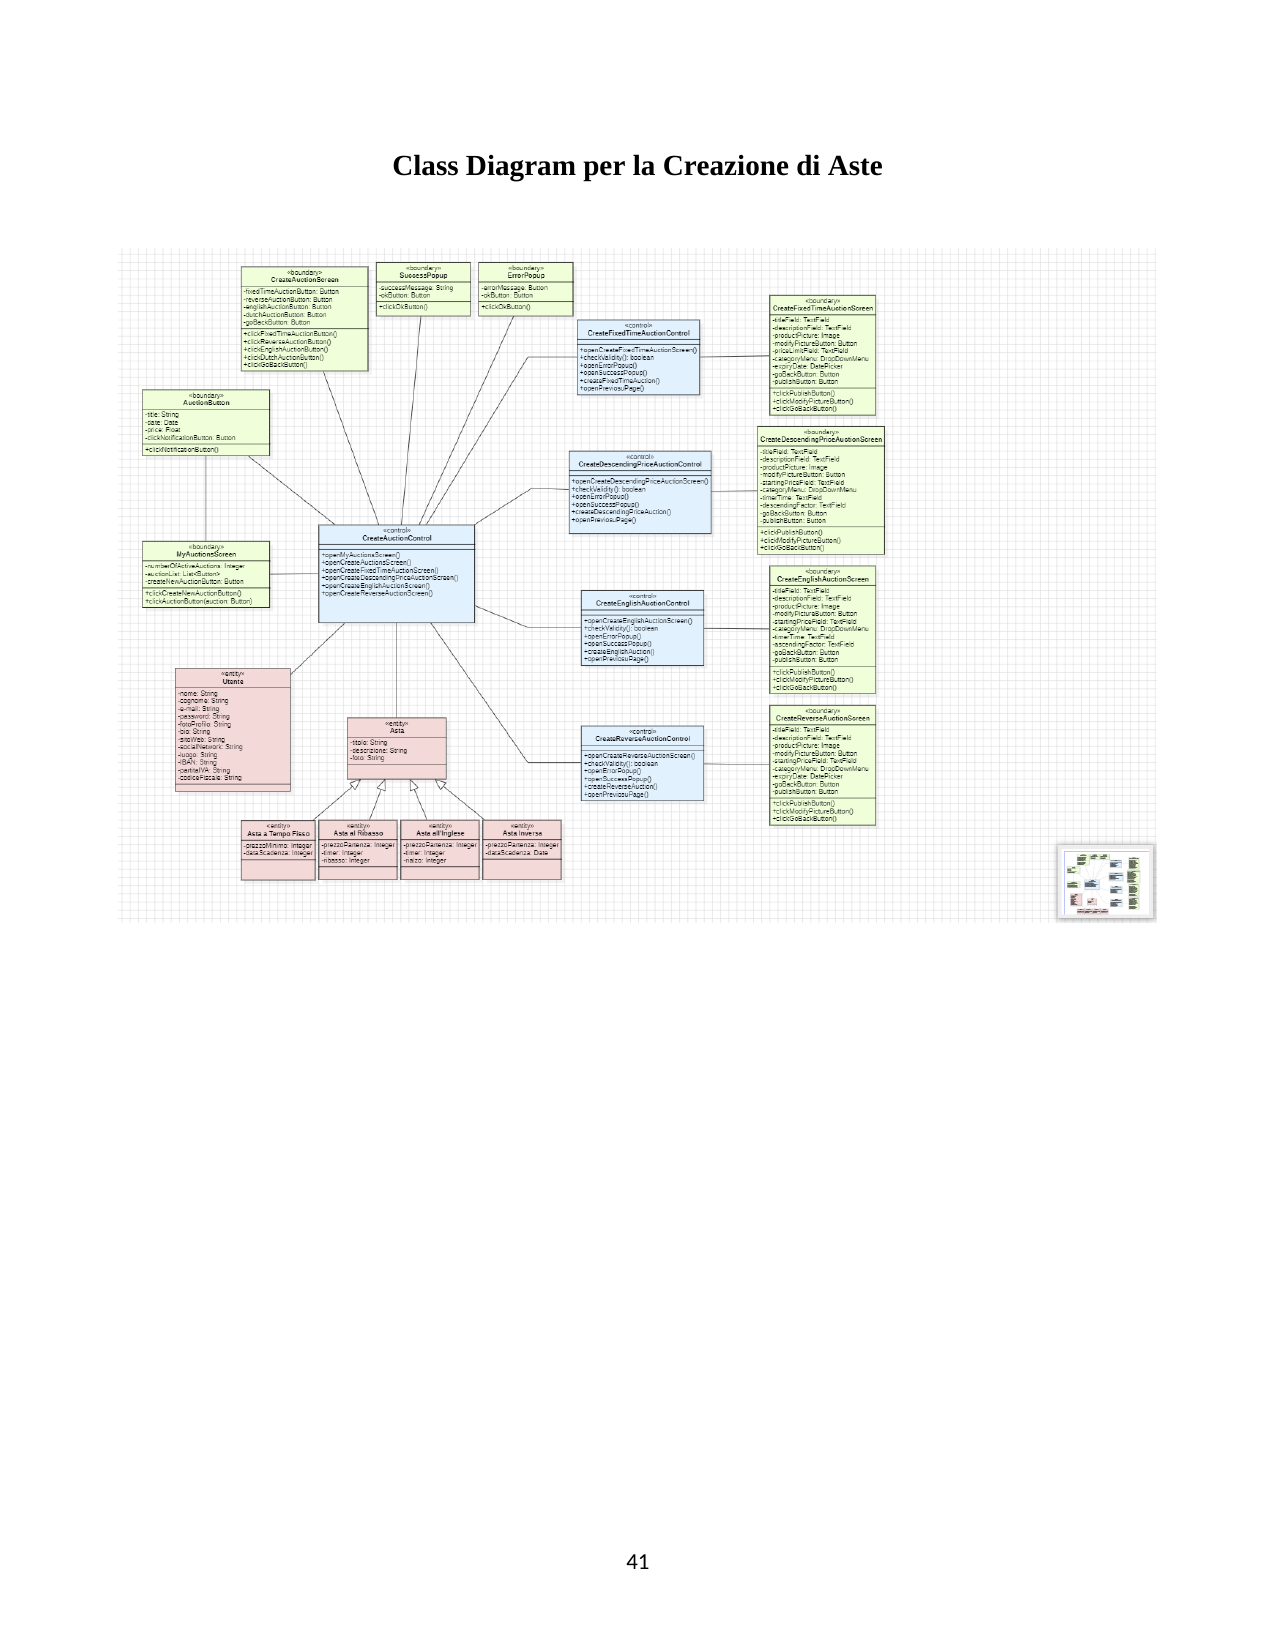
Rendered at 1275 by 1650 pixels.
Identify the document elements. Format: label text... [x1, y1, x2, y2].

text Class Diagram per la Creazione di Aste [118, 148, 1157, 181]
picture [118, 248, 1157, 923]
